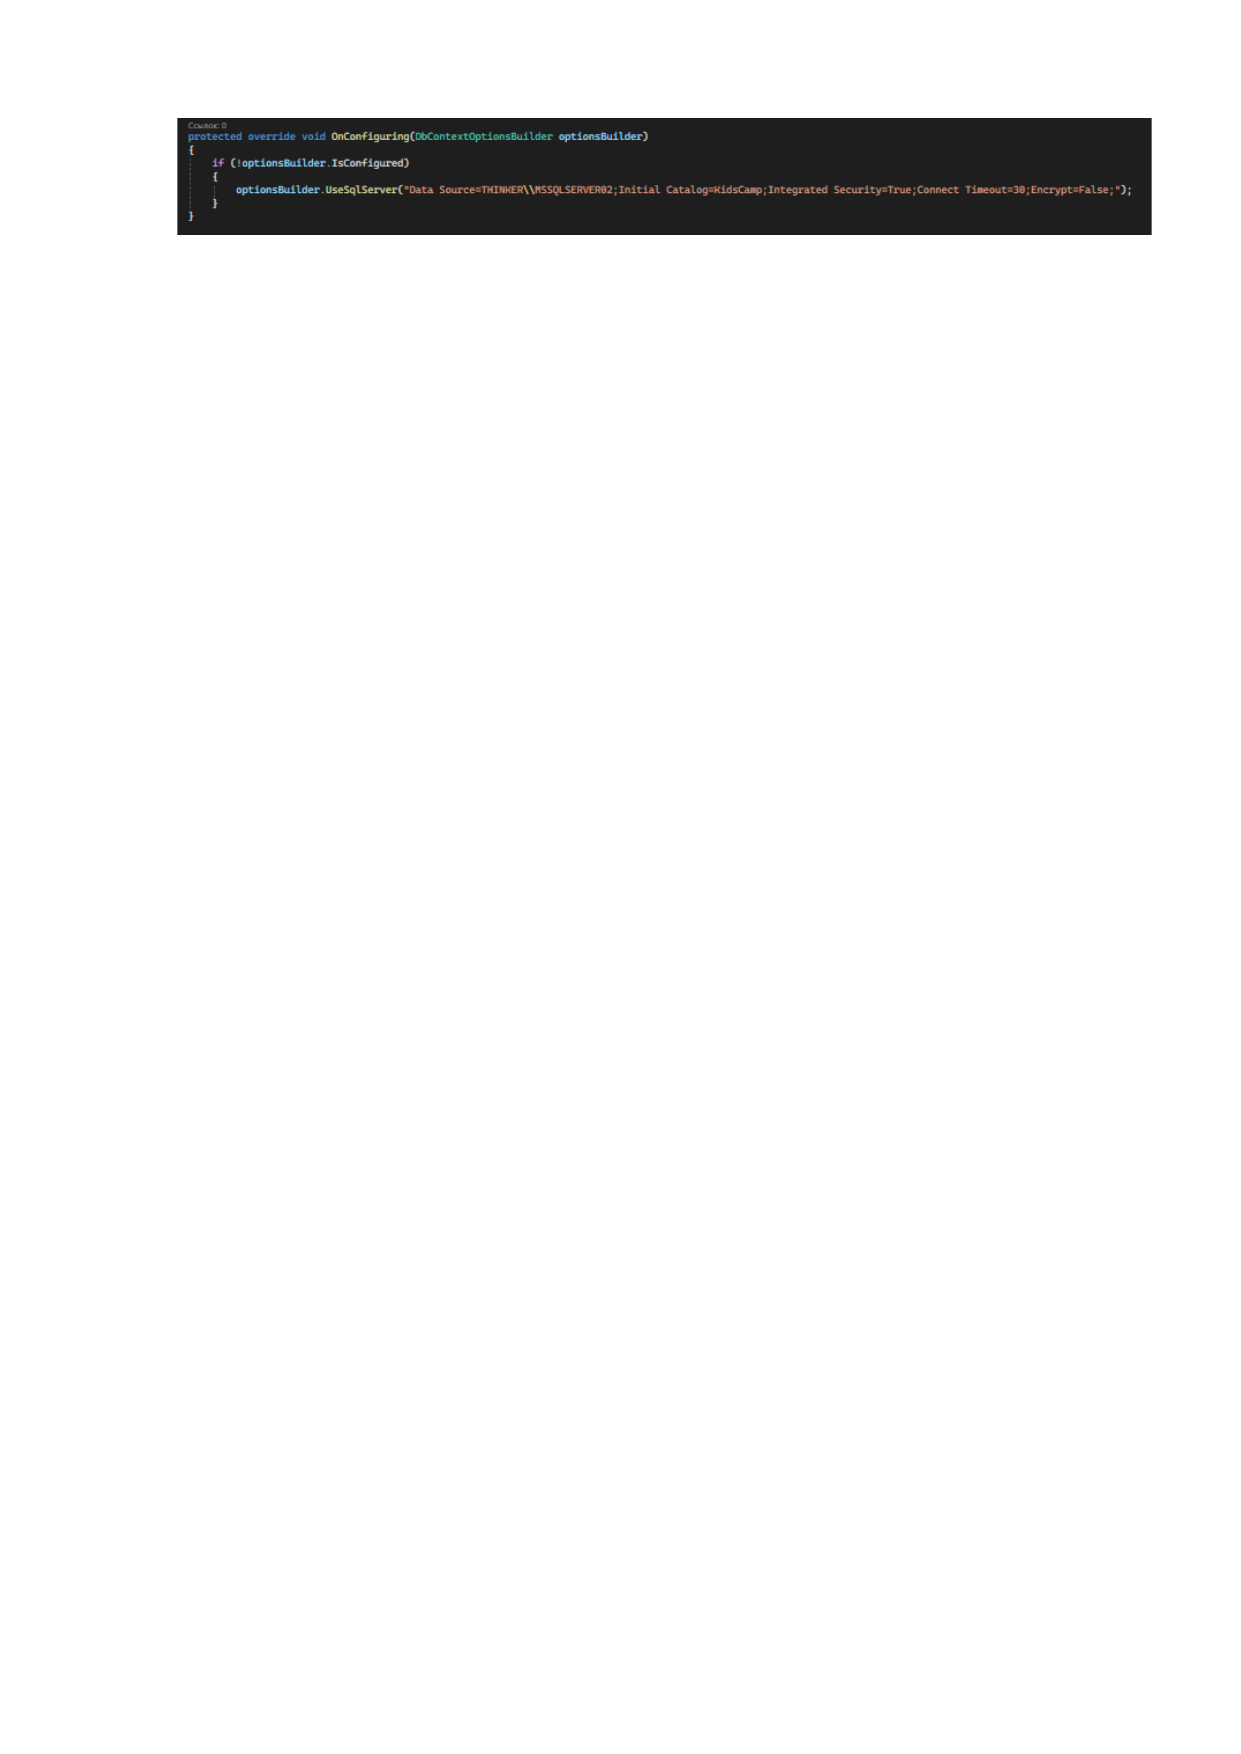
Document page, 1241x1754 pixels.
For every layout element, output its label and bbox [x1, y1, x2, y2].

picture [177, 118, 1152, 235]
